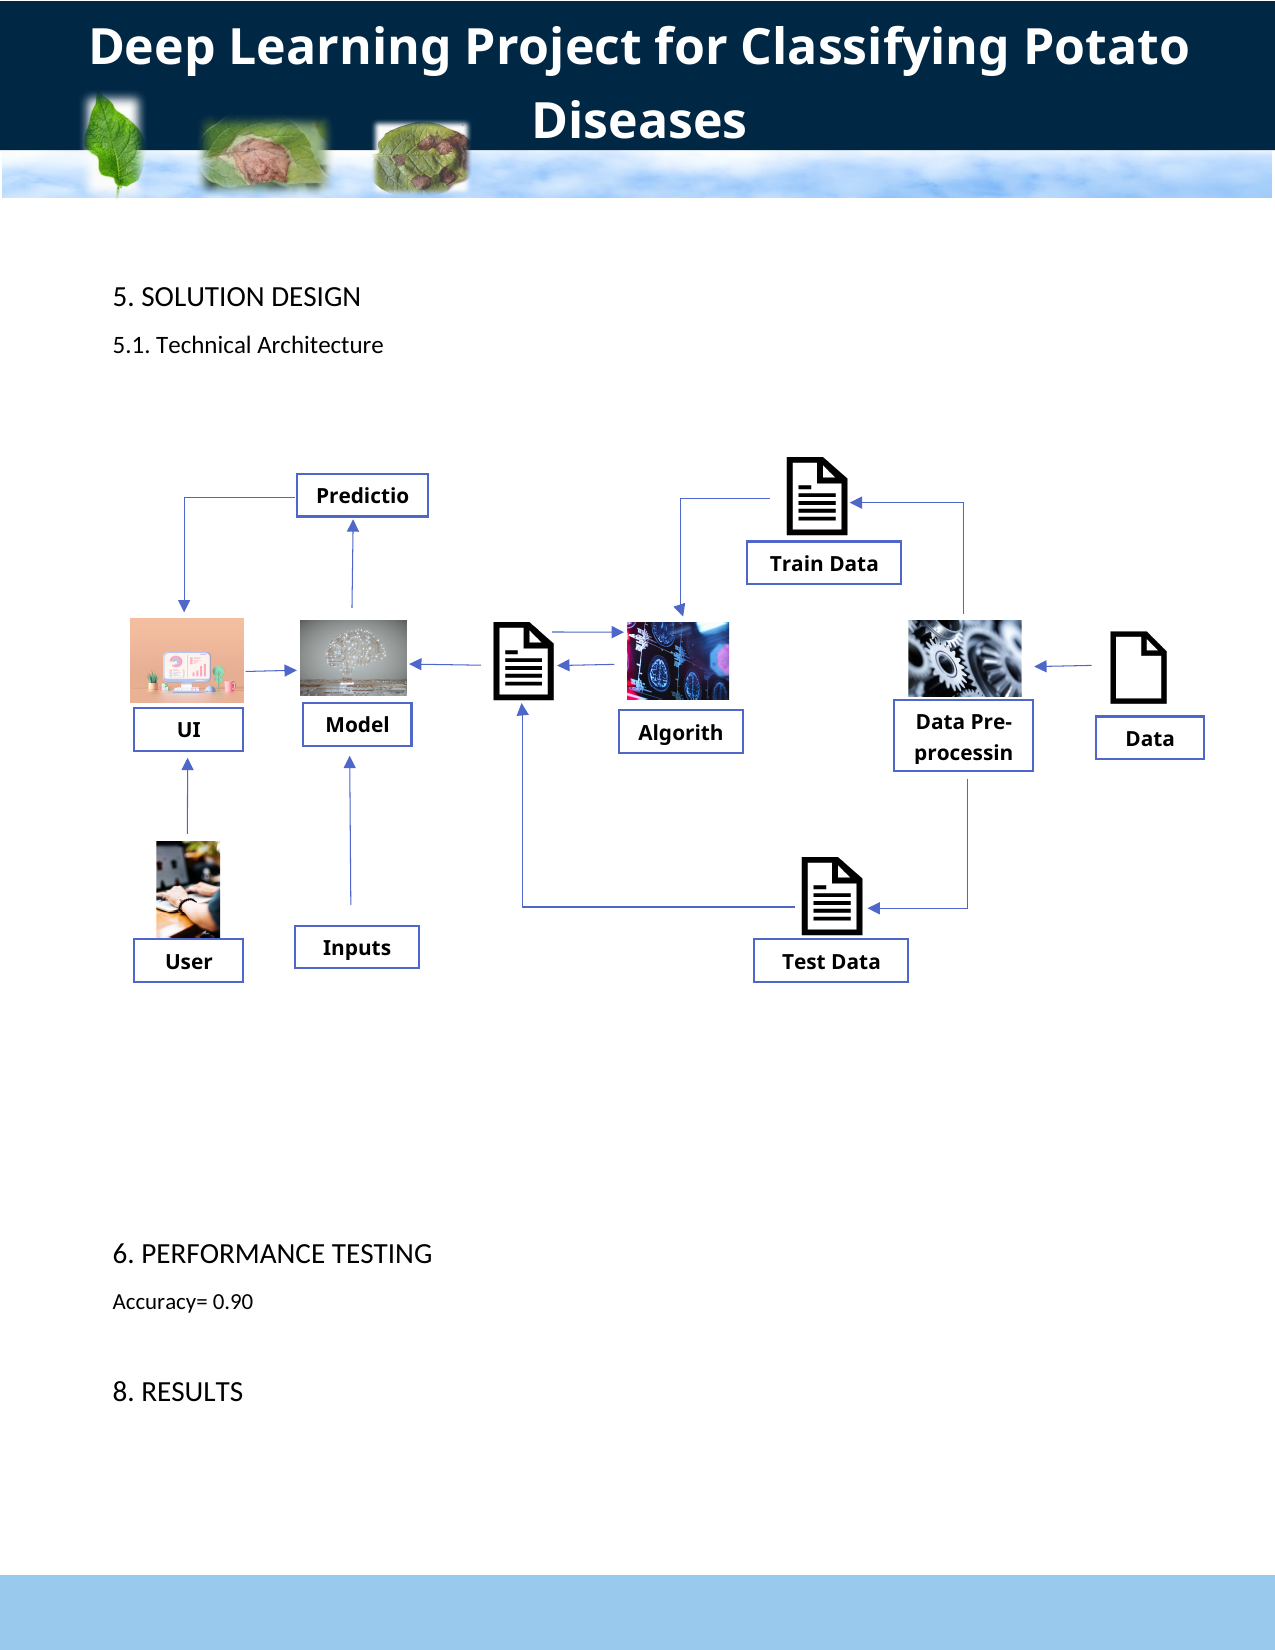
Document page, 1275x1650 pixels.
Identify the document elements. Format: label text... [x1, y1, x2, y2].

picture [908, 620, 1022, 697]
text 8. RESULTS [112, 1373, 1162, 1409]
picture [477, 615, 570, 708]
picture [627, 622, 730, 700]
picture [130, 618, 244, 703]
picture [785, 849, 879, 938]
text 5.1. Technical Architecture [112, 330, 1162, 360]
picture [300, 620, 407, 696]
picture [770, 449, 864, 540]
text 5. SOLUTION DESIGN [112, 278, 1162, 314]
picture [156, 841, 220, 938]
picture [1095, 624, 1182, 711]
picture [2, 95, 1272, 198]
text 6. PERFORMANCE TESTING [112, 1235, 1162, 1271]
text Accuracy= 0.90 [112, 1287, 1162, 1315]
